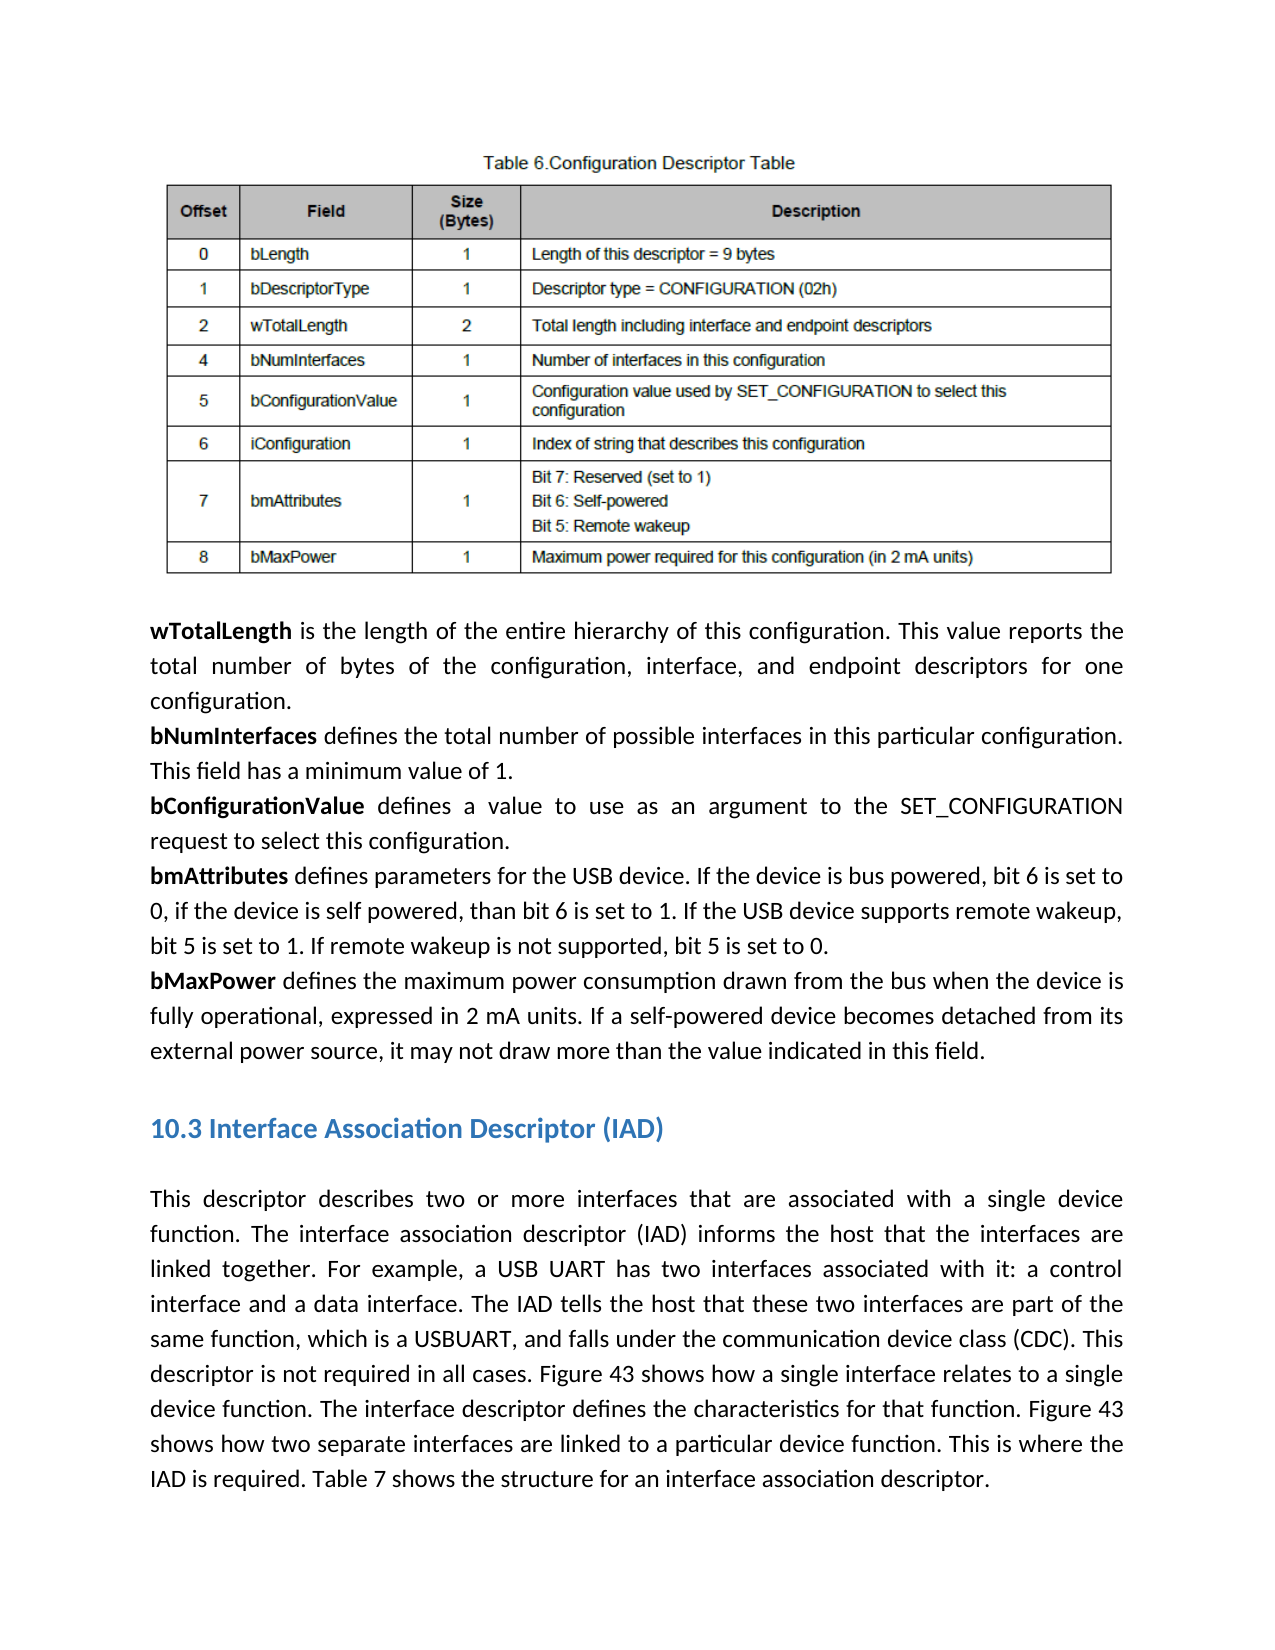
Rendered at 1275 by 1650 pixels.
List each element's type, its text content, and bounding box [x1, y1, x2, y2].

text bmAttributes defines parameters for the USB device. If the device is bus powered, bit 6 is set to 0, if the device is self powered, than bit 6 is set to 1. If the USB device supports remote wakeup, bit 5 is set to 1. If remote wakeup is not supported, bit 5 is set to 0. [150, 861, 1125, 961]
text bNumInterfaces defines the total number of possible interfaces in this particular configuration. This field has a minimum value of 1. [150, 721, 1125, 786]
text This descriptor describes two or more interfaces that are associated with a single device function. The interface association descriptor (IAD) informs the host that the interfaces are linked together. For example, a USB UART has two interfaces associated with it: a control interface and a data interface. The IAD tells the host that these two interfaces are part of the same function, which is a USBUART, and falls under the communication device class (CDC). This descriptor is not required in all cases. Figure 43 shows how a single interface relates to a single device function. The interface descriptor defines the characteristics for that function. Figure 43 shows how two separate interfaces are linked to a particular device function. This is where the IAD is required. Table 7 shows the structure for an interface association descriptor. [150, 1183, 1125, 1494]
text wTotalLength is the length of the entire hierarchy of this configuration. This value reports the total number of bytes of the configuration, interface, and endpoint descriptors for one configuration. [150, 616, 1125, 716]
text bConfigurationValue defines a value to use as an argument to the SET_CONFIGURATION request to select this configuration. [150, 791, 1125, 856]
subtitle 10.3 Interface Association Descriptor (IAD) [150, 1110, 1125, 1145]
text bMaxPower defines the maximum power consumption drawn from the bus when the device is fully operational, expressed in 2 mA units. If a self-powered device becomes detached from its external power source, it may not draw more than the value indicated in this field. [150, 966, 1125, 1066]
